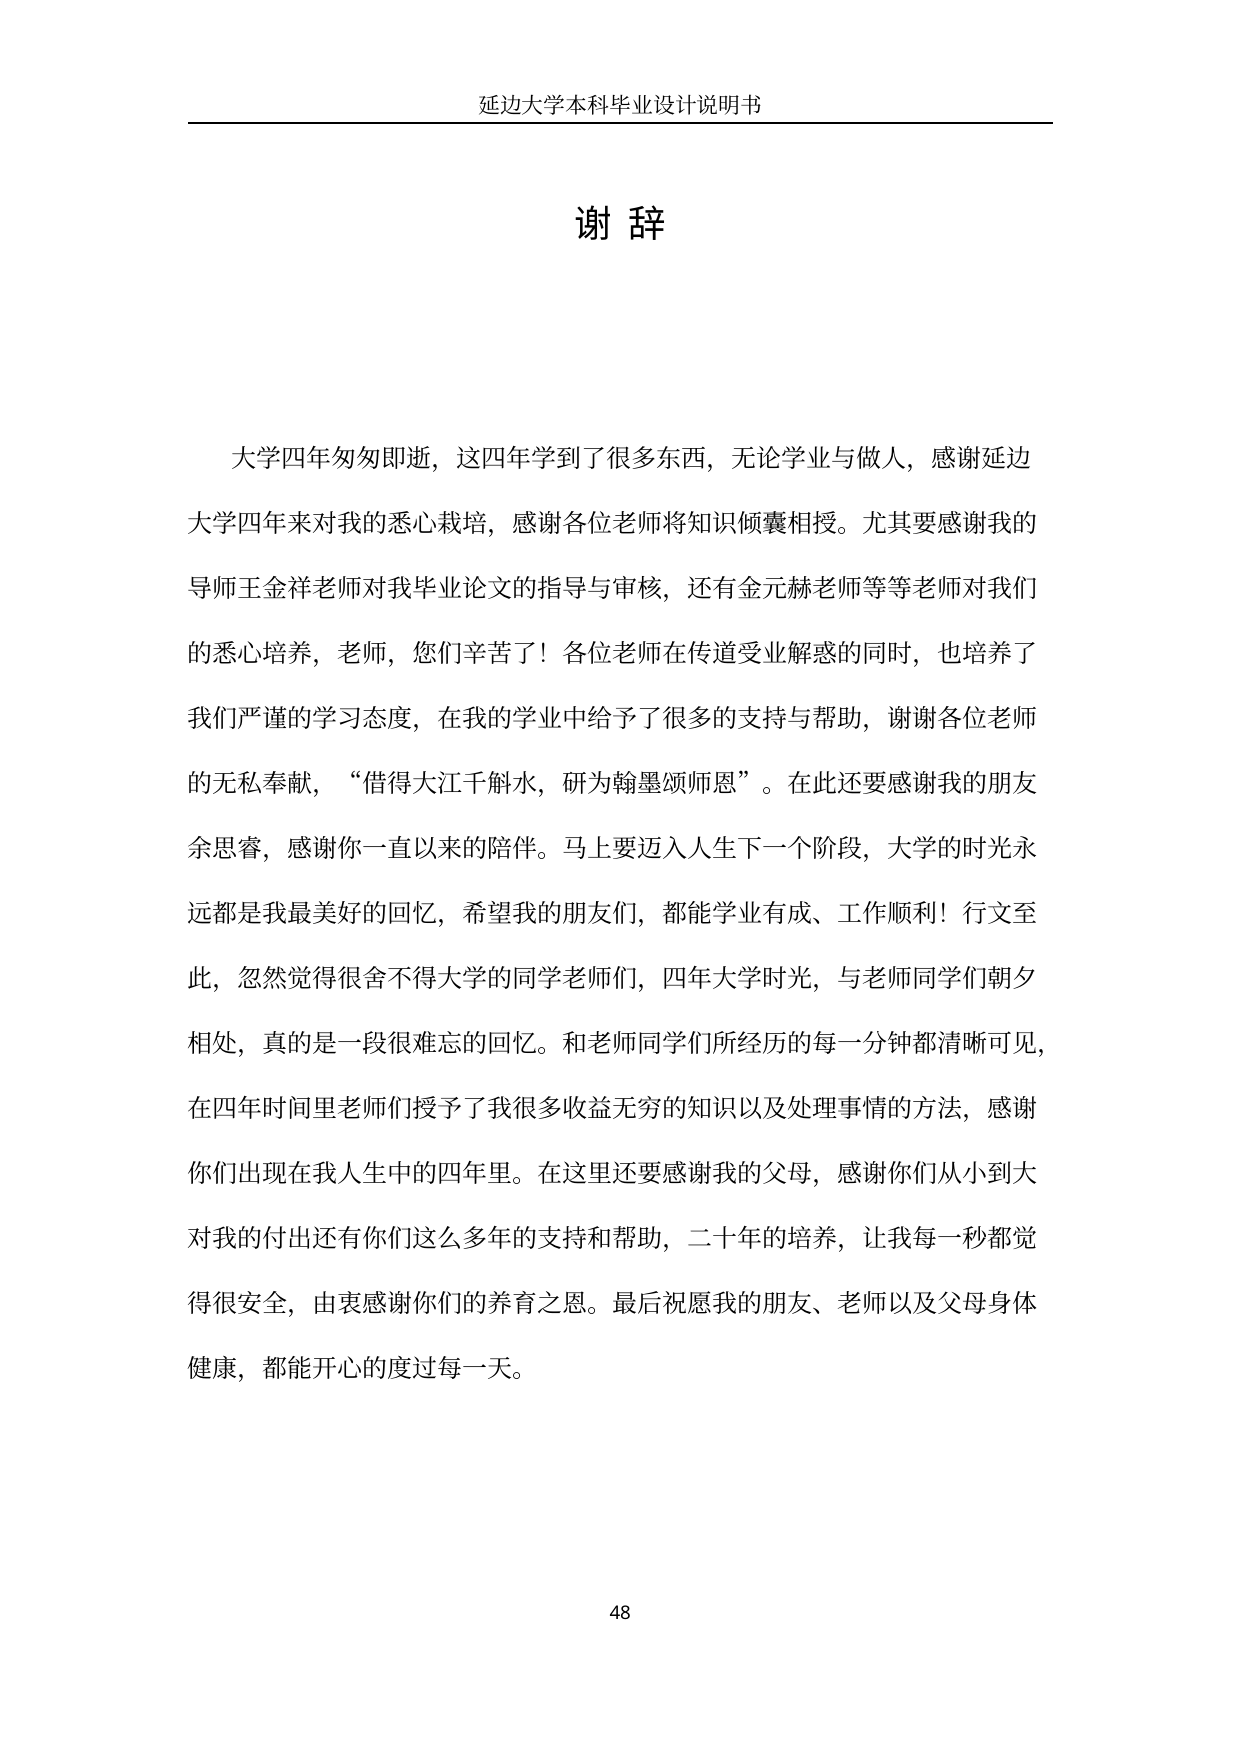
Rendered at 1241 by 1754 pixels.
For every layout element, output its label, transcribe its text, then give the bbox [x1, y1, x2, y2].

subtitle 谢 辞 [187, 189, 1053, 254]
text 大学四年匆匆即逝，这四年学到了很多东西，无论学业与做人，感谢延边大学四年来对我的悉心栽培，感谢各位老师将知识倾囊相授。尤其要感谢我的导师王金祥老师对我毕业论文的指导与审核，还有金元赫老师等等老师对我们的悉心培养，老师，您们辛苦了！各位老师在传道受业解惑的同时，也培养了我们严谨的学习态度，在我的学业中给予了很多的支持与帮助，谢谢各位老师的无私奉献，“借得大江千斛水，研为翰墨颂师恩”。在此还要感谢我的朋友余思睿，感谢你一直以来的陪伴。马上要迈入人生下一个阶段，大学的时光永远都是我最美好的回忆，希望我的朋友们，都能学业有成、工作顺利！行文至此，忽然觉得很舍不得大学的同学老师们，四年大学时光，与老师同学们朝夕相处，真的是一段很难忘的回忆。和老师同学们所经历的每一分钟都清晰可见，在四年时间里老师们授予了我很多收益无穷的知识以及处理事情的方法，感谢你们出现在我人生中的四年里。在这里还要感谢我的父母，感谢你们从小到大对我的付出还有你们这么多年的支持和帮助，二十年的培养，让我每一秒都觉得很安全，由衷感谢你们的养育之恩。最后祝愿我的朋友、老师以及父母身体健康，都能开心的度过每一天。 [187, 424, 1053, 1399]
